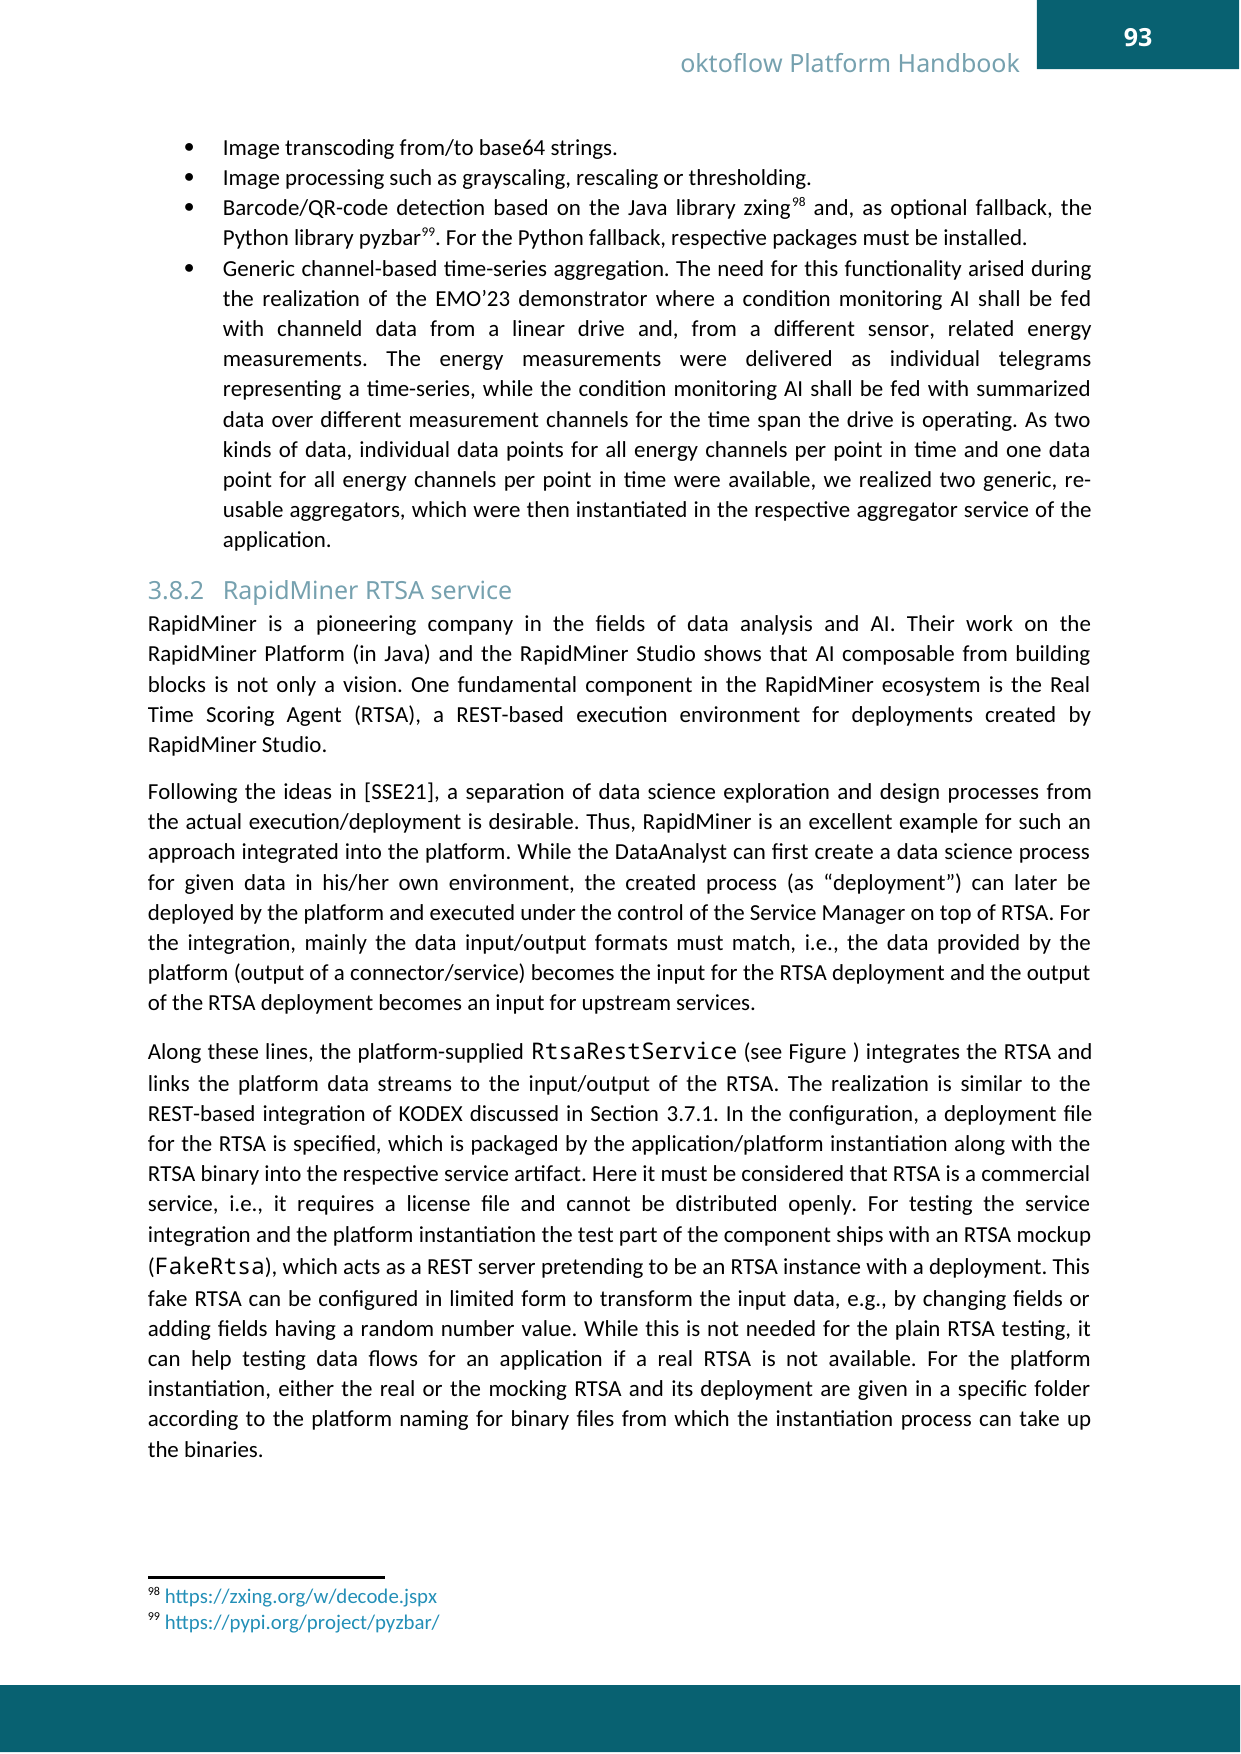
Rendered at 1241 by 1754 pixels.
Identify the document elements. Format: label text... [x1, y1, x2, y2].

list Image transcoding from/to base64 strings. [185, 133, 1093, 161]
list Barcode/QR-code detection based on the Java library zxing and, as optional fallback, the Python library pyzbar. For the Python fallback, respective packages must be installed. [185, 193, 1093, 252]
text Along these lines, the platform-supplied RtsaRestService (see Figure ) integrates the RTSA and links the platform data streams to the input/output of the RTSA. The realization is similar to the REST-based integration of KODEX discussed in Section 3.7.1. In the configuration, a deployment file for the RTSA is specified, which is packaged by the application/platform instantiation along with the RTSA binary into the respective service artifact. Here it must be considered that RTSA is a commercial service, i.e., it requires a license file and cannot be distributed openly. For testing the service integration and the platform instantiation the test part of the component ships with an RTSA mockup (FakeRtsa), which acts as a REST server pretending to be an RTSA instance with a deployment. This fake RTSA can be configured in limited form to transform the input data, e.g., by changing fields or adding fields having a random number value. While this is not needed for the plain RTSA testing, it can help testing data flows for an application if a real RTSA is not available. For the platform instantiation, either the real or the mocking RTSA and its deployment are given in a specific folder according to the platform naming for binary files from which the instantiation process can take up the binaries. [148, 1035, 1093, 1463]
text RapidMiner is a pioneering company in the fields of data analysis and AI. Their work on the RapidMiner Platform (in Java) and the RapidMiner Studio shows that AI composable from building blocks is not only a vision. One fundamental component in the RapidMiner ecosystem is the Real Time Scoring Agent (RTSA), a REST-based execution environment for deployments created by RapidMiner Studio. [148, 609, 1093, 758]
list Image processing such as grayscaling, rescaling or thresholding. [185, 163, 1093, 191]
list Generic channel-based time-series aggregation. The need for this functionality arised during the realization of the EMO’23 demonstrator where a condition monitoring AI shall be fed with channeld data from a linear drive and, from a different sensor, related energy measurements. The energy measurements were delivered as individual telegrams representing a time-series, while the condition monitoring AI shall be fed with summarized data over different measurement channels for the time span the drive is operating. As two kinds of data, individual data points for all energy channels per point in time and one data point for all energy channels per point in time were available, we realized two generic, re-usable aggregators, which were then instantiated in the respective aggregator service of the application. [185, 254, 1093, 554]
subtitle RapidMiner RTSA service [148, 572, 1093, 607]
text Following the ideas in [SSE21], a separation of data science exploration and design processes from the actual execution/deployment is desirable. Thus, RapidMiner is an excellent example for such an approach integrated into the platform. While the DataAnalyst can first create a data science process for given data in his/her own environment, the created process (as “deployment”) can later be deployed by the platform and executed under the control of the Service Manager on top of RTSA. For the integration, mainly the data input/output formats must match, i.e., the data provided by the platform (output of a connector/service) becomes the input for the RTSA deployment and the output of the RTSA deployment becomes an input for upstream services. [148, 777, 1093, 1016]
